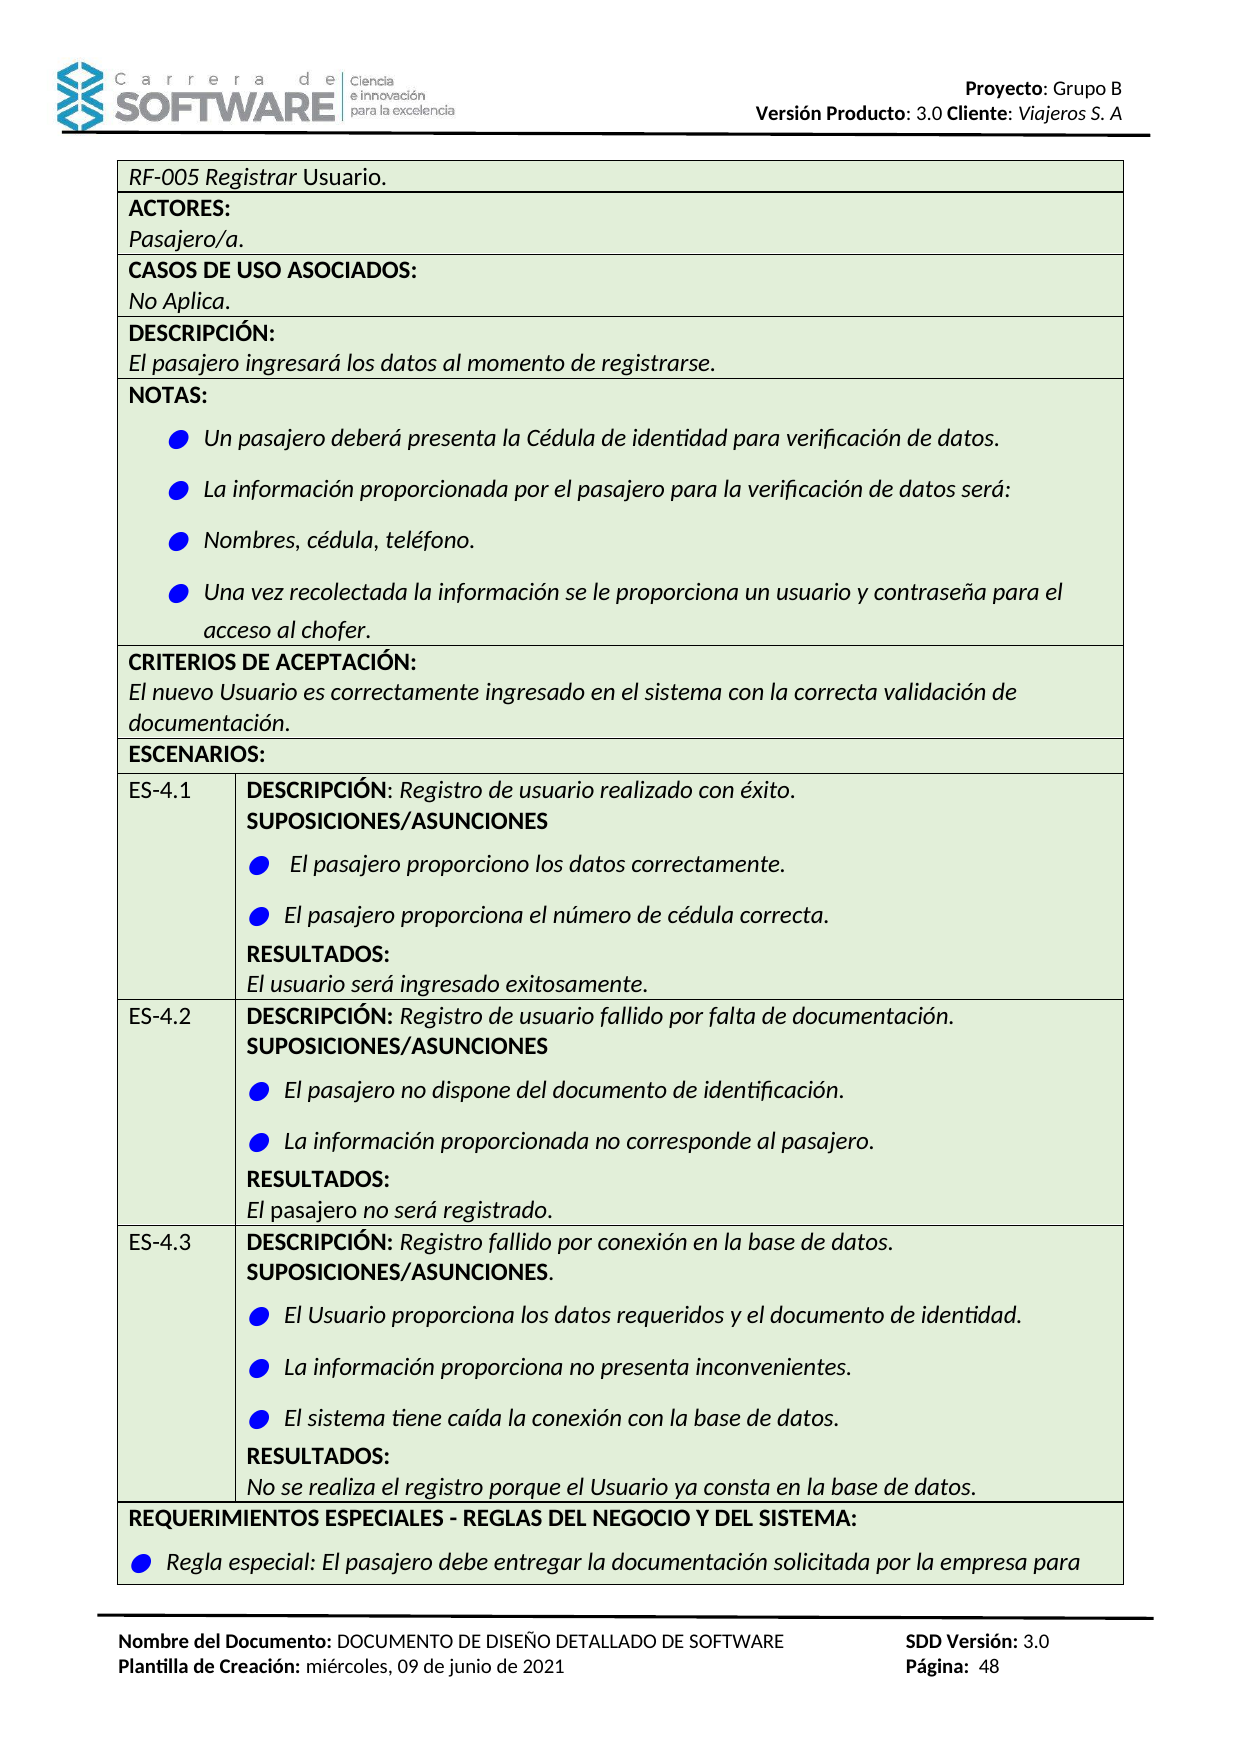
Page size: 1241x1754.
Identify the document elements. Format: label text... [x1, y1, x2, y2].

table_cell ESCENARIOS: [118, 739, 1123, 773]
table_cell ES-4.1 [118, 774, 235, 999]
table_cell ACTORES: Pasajero/a. [118, 193, 1123, 253]
table_cell CRITERIOS DE ACEPTACIÓN: El nuevo Usuario es correctamente ingresado en el sistema con la correcta validación de documentación. [118, 646, 1123, 737]
table_cell CASOS DE USO ASOCIADOS: No Aplica. [118, 255, 1123, 316]
table_cell NOTAS: Un pasajero deberá presenta la Cédula de identidad para verificación de datos. La información proporcionada por el pasajero para la verificación de datos será: Nombres, cédula, teléfono. Una vez recolectada la información se le proporciona un usuario y contraseña para el acceso al chofer. [118, 379, 1123, 645]
table_cell DESCRIPCIÓN: Registro fallido por conexión en la base de datos. SUPOSICIONES/ASUNCIONES. El Usuario proporciona los datos requeridos y el documento de identidad. La información proporciona no presenta inconvenientes. El sistema tiene caída la conexión con la base de datos. RESULTADOS: No se realiza el registro porque el Usuario ya consta en la base de datos. [236, 1226, 1123, 1501]
picture [46, 46, 461, 154]
table_cell ES-4.2 [118, 1000, 235, 1224]
table_cell DESCRIPCIÓN: Registro de usuario fallido por falta de documentación. SUPOSICIONES/ASUNCIONES El pasajero no dispone del documento de identificación. La información proporcionada no corresponde al pasajero. RESULTADOS: El pasajero no será registrado. [236, 1000, 1123, 1224]
table_cell ES-4.3 [118, 1226, 235, 1501]
table_cell DESCRIPCIÓN: El pasajero ingresará los datos al momento de registrarse. [118, 317, 1123, 378]
table_cell DESCRIPCIÓN: Registro de usuario realizado con éxito. SUPOSICIONES/ASUNCIONES El pasajero proporciono los datos correctamente. El pasajero proporciona el número de cédula correcta. RESULTADOS: El usuario será ingresado exitosamente. [236, 774, 1123, 999]
table_cell REQUERIMIENTO FUNCIONAL ASOCIADO: RF-005 Registrar Usuario. [118, 161, 1123, 191]
